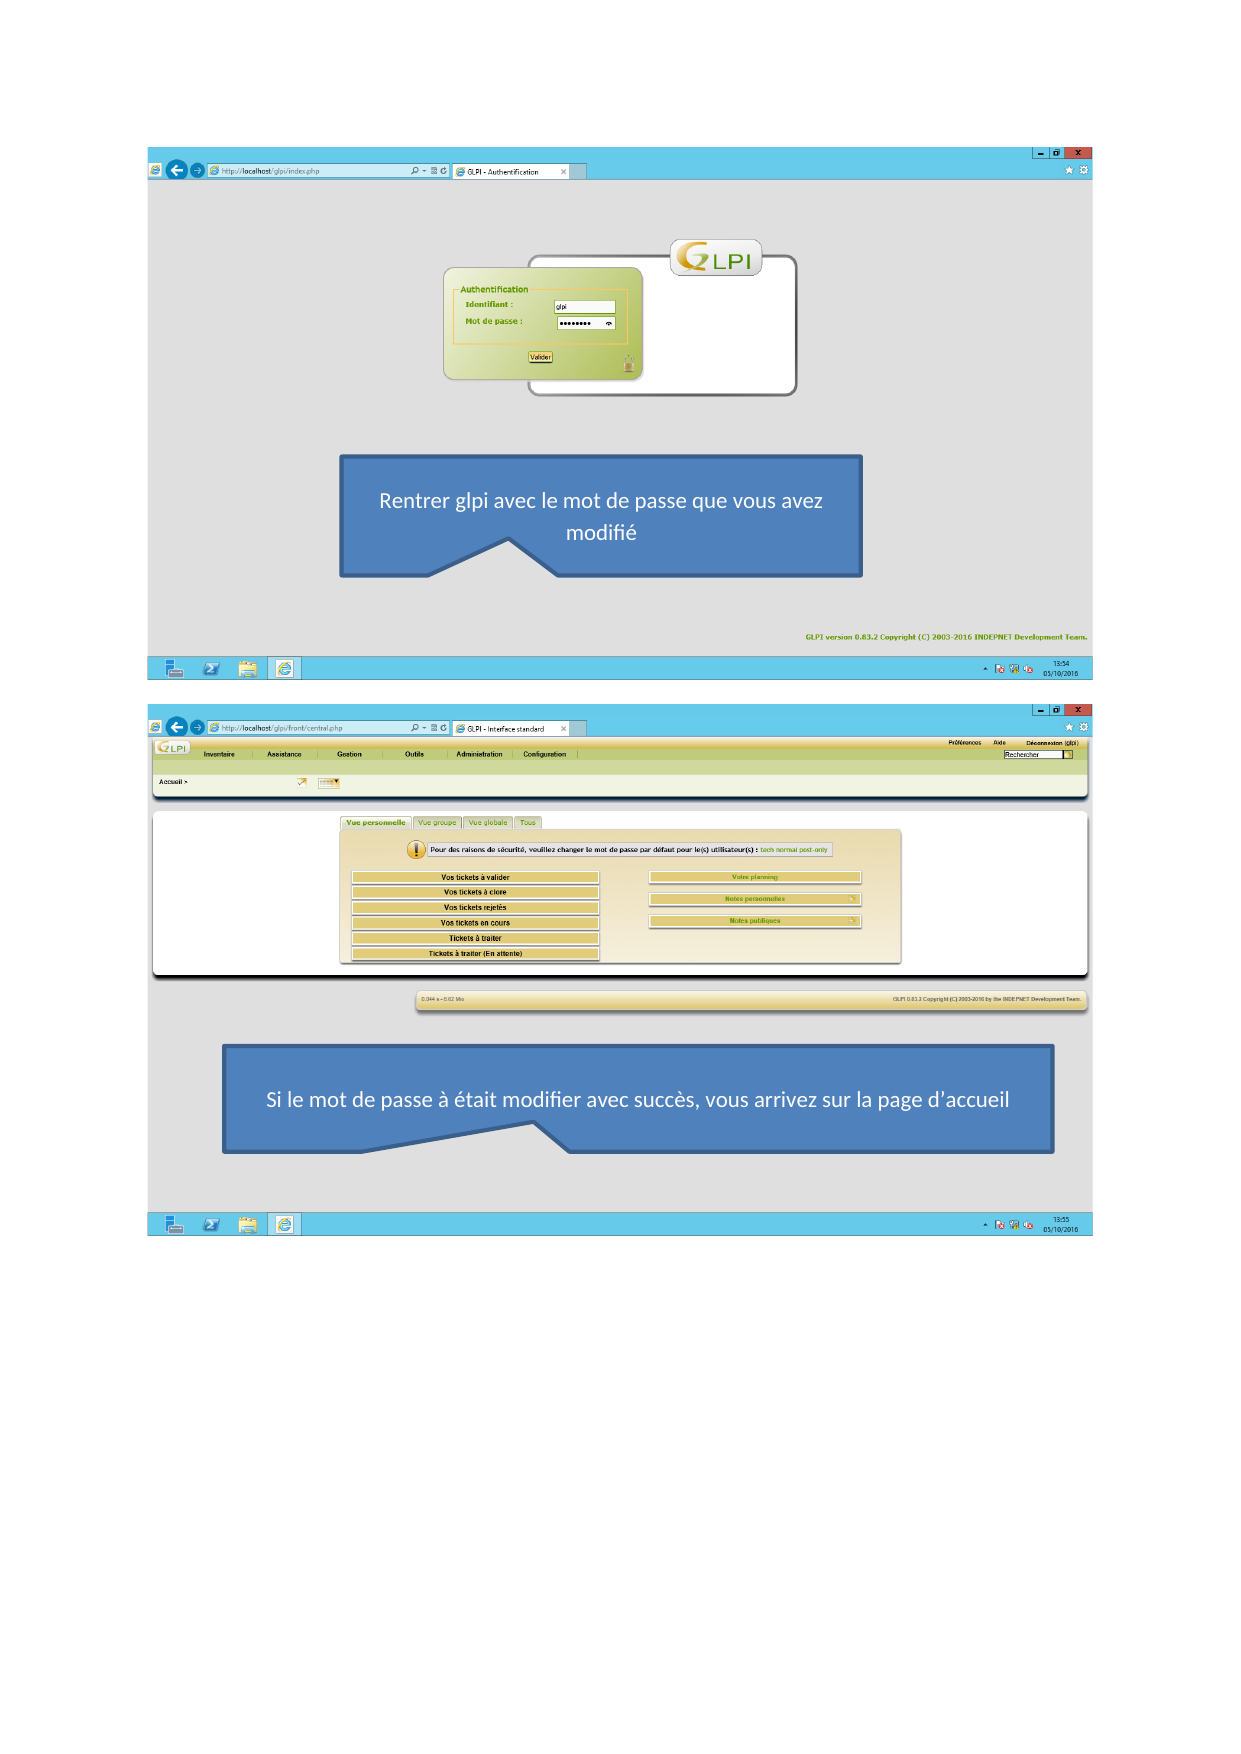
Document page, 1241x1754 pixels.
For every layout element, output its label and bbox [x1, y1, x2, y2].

picture [147, 147, 1093, 680]
picture [147, 704, 1093, 1236]
